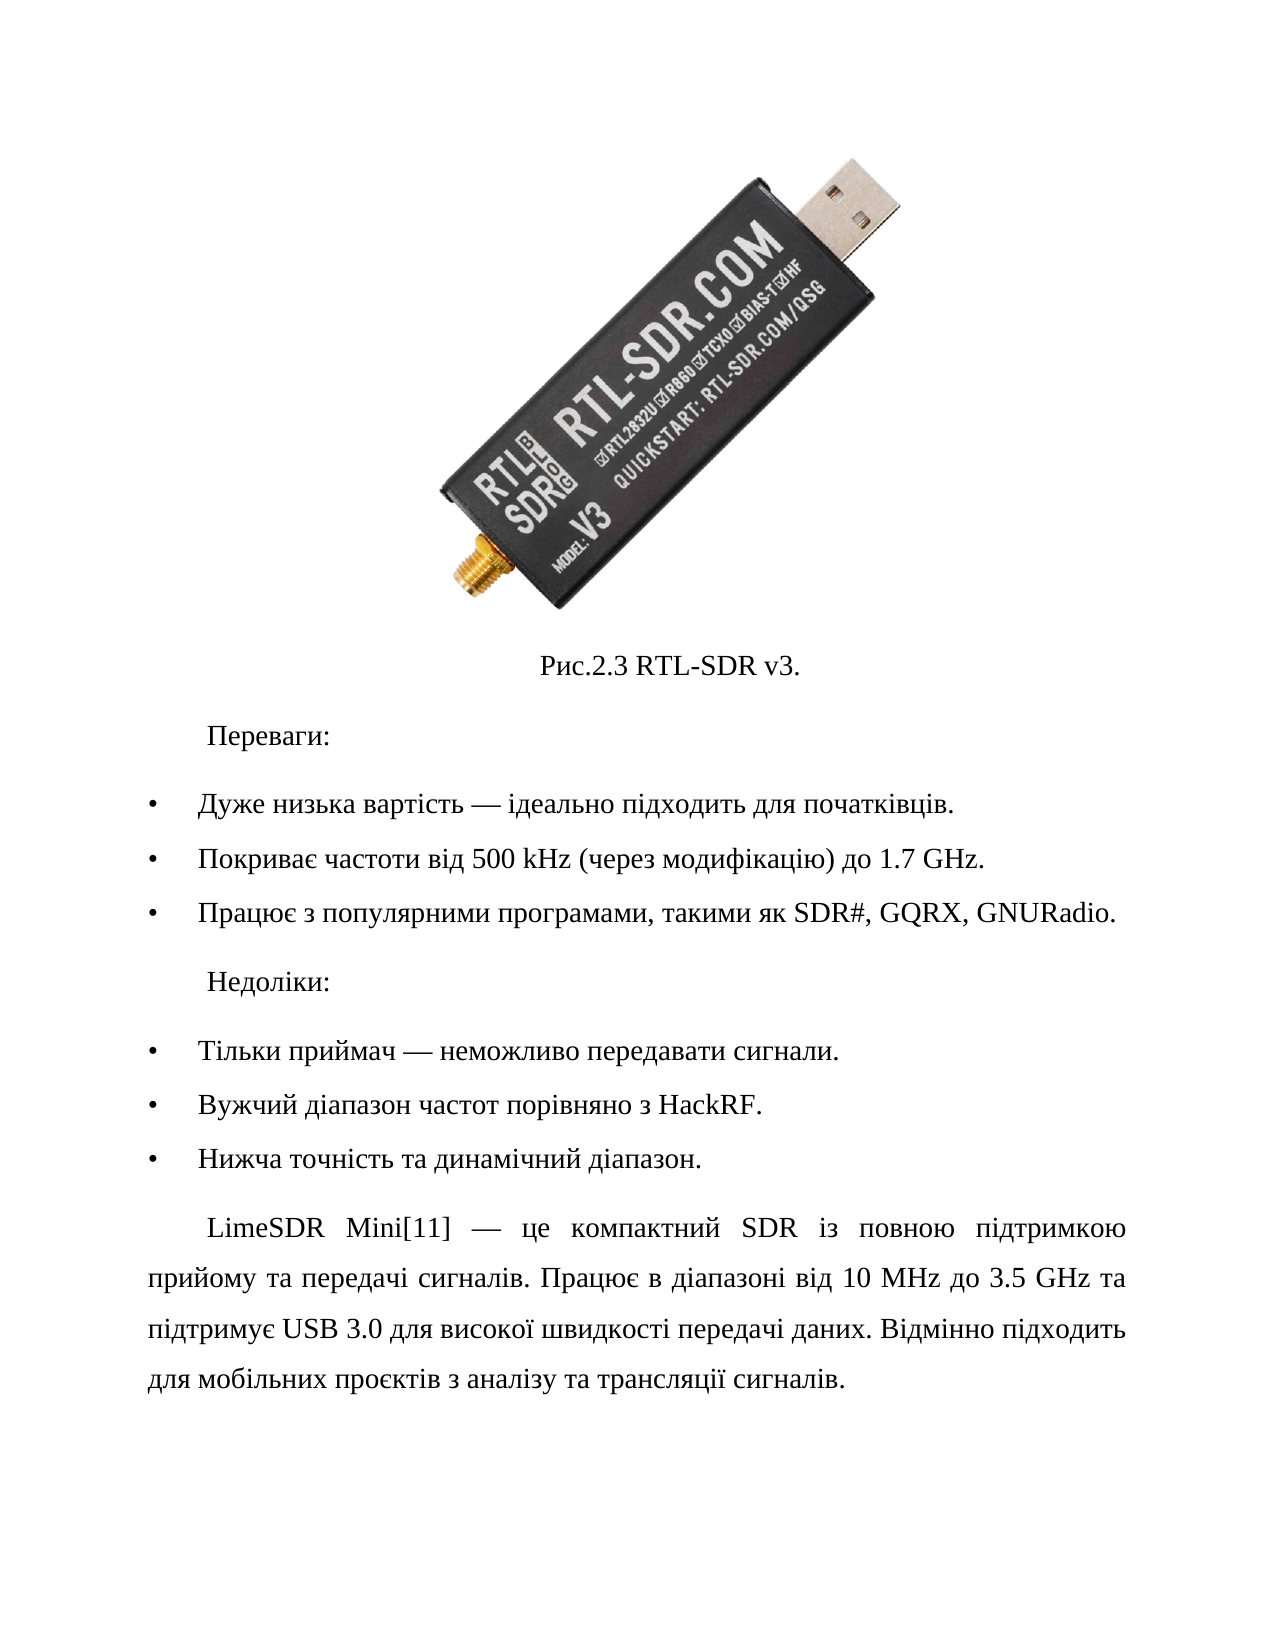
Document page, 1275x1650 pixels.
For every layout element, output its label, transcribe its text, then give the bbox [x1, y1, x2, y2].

text Переваги: [148, 718, 1127, 751]
picture [433, 147, 907, 620]
text LimeSDR Mini[11] — це компактний SDR із повною підтримкою прийому та передачі сигналів. Працює в діапазоні від 10 MHz до 3.5 GHz та підтримує USB 3.0 для високої швидкості передачі даних. Відмінно підходить для мобільних проєктів з аналізу та трансляції сигналів. [148, 1210, 1127, 1394]
text Рис.2.3 RTL-SDR v3. [148, 648, 1127, 682]
list Вужчий діапазон частот порівняно з HackRF. [148, 1087, 1127, 1121]
text Недоліки: [148, 964, 1127, 997]
list Тільки приймач — неможливо передавати сигнали. [148, 1033, 1127, 1066]
list Працює з популярними програмами, такими як SDR#, GQRX, GNURadio. [148, 895, 1127, 928]
list Нижча точність та динамічний діапазон. [148, 1141, 1127, 1174]
list Покриває частоти від 500 kHz (через модифікацію) до 1.7 GHz. [148, 841, 1127, 874]
list Дуже низька вартість — ідеально підходить для початківців. [148, 787, 1127, 820]
